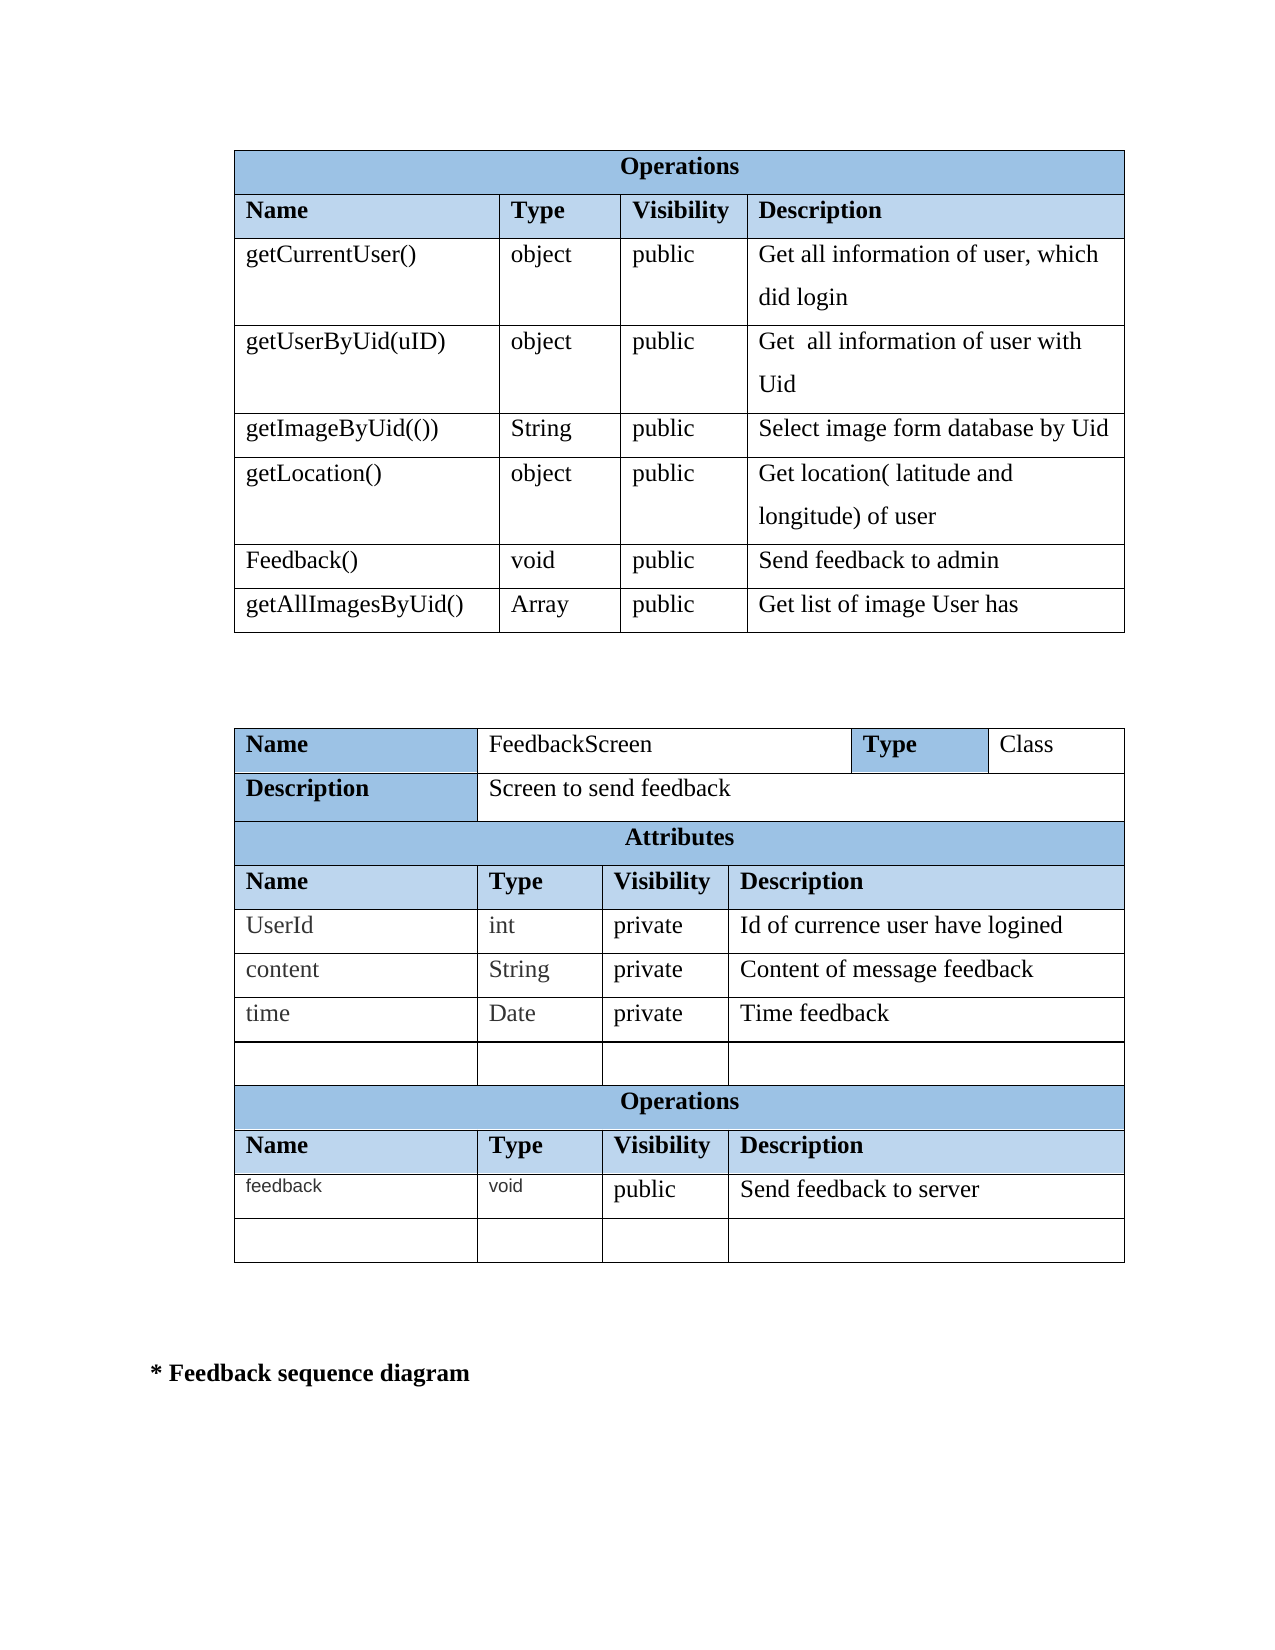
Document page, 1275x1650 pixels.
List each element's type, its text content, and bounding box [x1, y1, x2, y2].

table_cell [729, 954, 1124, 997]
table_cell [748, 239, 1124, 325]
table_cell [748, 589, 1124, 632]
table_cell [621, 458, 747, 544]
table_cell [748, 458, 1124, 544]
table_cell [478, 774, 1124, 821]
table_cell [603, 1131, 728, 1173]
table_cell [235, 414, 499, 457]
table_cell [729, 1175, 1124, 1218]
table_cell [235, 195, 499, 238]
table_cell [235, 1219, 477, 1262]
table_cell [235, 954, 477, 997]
text * Feedback sequence diagram [150, 1358, 1125, 1387]
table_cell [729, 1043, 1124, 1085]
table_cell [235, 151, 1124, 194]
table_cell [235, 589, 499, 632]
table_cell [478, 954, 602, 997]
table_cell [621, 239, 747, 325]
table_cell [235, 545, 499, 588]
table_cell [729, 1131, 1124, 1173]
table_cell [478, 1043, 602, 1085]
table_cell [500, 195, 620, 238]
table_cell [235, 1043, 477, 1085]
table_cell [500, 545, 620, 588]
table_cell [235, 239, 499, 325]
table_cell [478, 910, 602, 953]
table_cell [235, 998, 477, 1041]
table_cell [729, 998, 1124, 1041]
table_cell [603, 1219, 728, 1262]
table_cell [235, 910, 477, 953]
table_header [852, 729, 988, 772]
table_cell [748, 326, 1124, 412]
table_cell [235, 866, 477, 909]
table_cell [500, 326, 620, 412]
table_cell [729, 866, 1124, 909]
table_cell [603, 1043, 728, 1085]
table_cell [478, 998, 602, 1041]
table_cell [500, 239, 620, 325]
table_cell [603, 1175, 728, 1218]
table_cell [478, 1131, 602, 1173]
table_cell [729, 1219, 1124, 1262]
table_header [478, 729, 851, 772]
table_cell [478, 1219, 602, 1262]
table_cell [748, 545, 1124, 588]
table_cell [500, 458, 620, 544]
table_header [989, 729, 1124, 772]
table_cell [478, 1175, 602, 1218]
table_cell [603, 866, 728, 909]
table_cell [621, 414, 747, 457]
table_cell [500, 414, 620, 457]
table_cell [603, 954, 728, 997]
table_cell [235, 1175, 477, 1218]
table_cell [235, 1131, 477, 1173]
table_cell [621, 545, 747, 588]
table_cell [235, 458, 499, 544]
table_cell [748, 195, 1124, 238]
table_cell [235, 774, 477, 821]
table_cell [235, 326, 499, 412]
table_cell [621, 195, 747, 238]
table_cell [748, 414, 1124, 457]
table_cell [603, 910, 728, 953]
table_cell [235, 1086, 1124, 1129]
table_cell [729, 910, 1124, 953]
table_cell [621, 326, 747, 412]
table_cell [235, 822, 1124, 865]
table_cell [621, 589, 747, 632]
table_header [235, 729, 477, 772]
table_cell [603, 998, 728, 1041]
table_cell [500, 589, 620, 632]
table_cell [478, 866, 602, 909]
